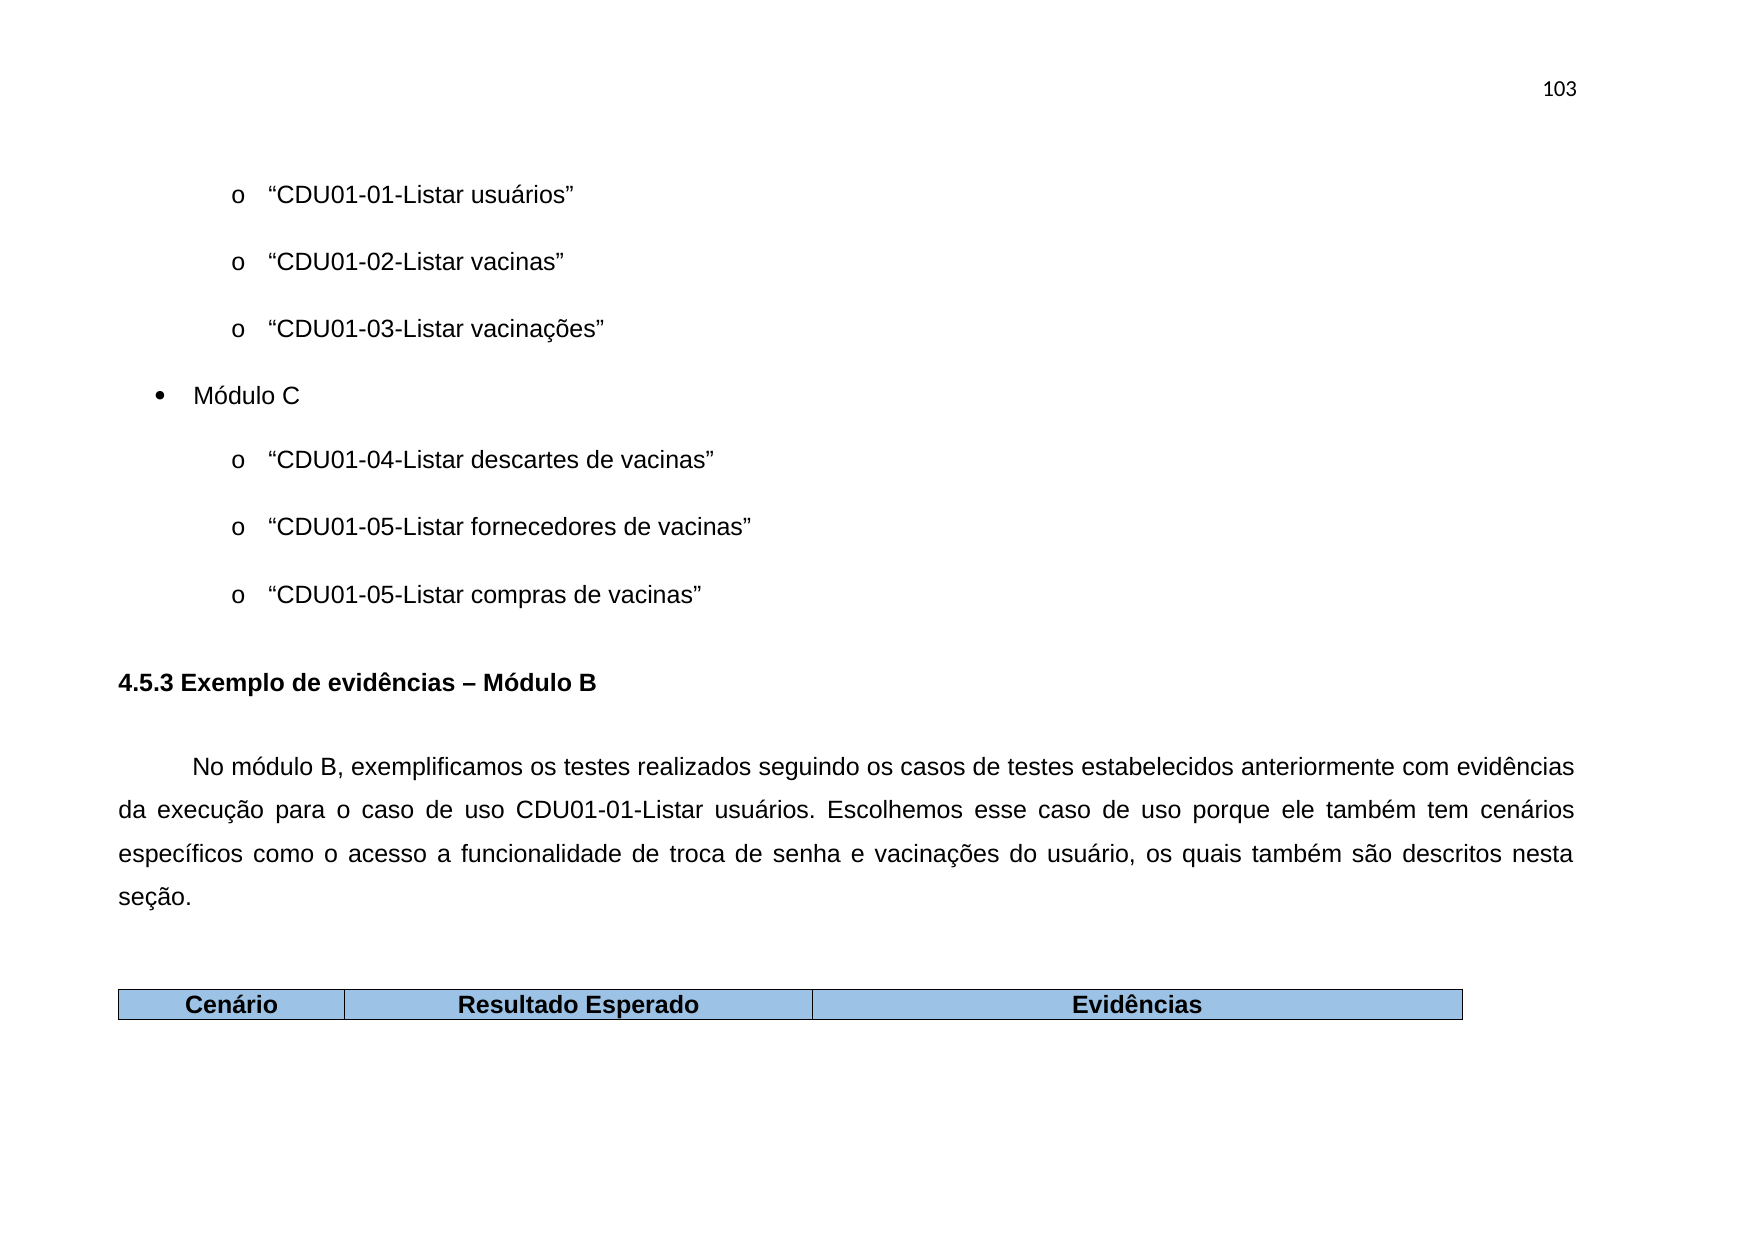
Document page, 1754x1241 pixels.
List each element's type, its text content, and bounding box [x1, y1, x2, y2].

list “CDU01-02-Listar vacinas” [231, 247, 1577, 278]
text Módulo C [156, 381, 1577, 410]
list “CDU01-01-Listar usuários” [231, 179, 1577, 211]
text No módulo B, exemplificamos os testes realizados seguindo os casos de testes estabelecidos anteriormente com evidências da execução para o caso de uso CDU01-01-Listar usuários. Escolhemos esse caso de uso porque ele também tem cenários específicos como o acesso a funcionalidade de troca de senha e vacinações do usuário, os quais também são descritos nesta seção. [118, 752, 1577, 911]
list “CDU01-05-Listar fornecedores de vacinas” [231, 512, 1577, 543]
list “CDU01-05-Listar compras de vacinas” [231, 579, 1577, 611]
list “CDU01-04-Listar descartes de vacinas” [231, 445, 1577, 476]
table_header Resultado Esperado [345, 990, 812, 1019]
list “CDU01-03-Listar vacinações” [231, 314, 1577, 345]
table_header Cenário [119, 990, 344, 1019]
table_header Evidências [813, 990, 1462, 1019]
text 4.5.3 Exemplo de evidências – Módulo B [118, 668, 1577, 696]
